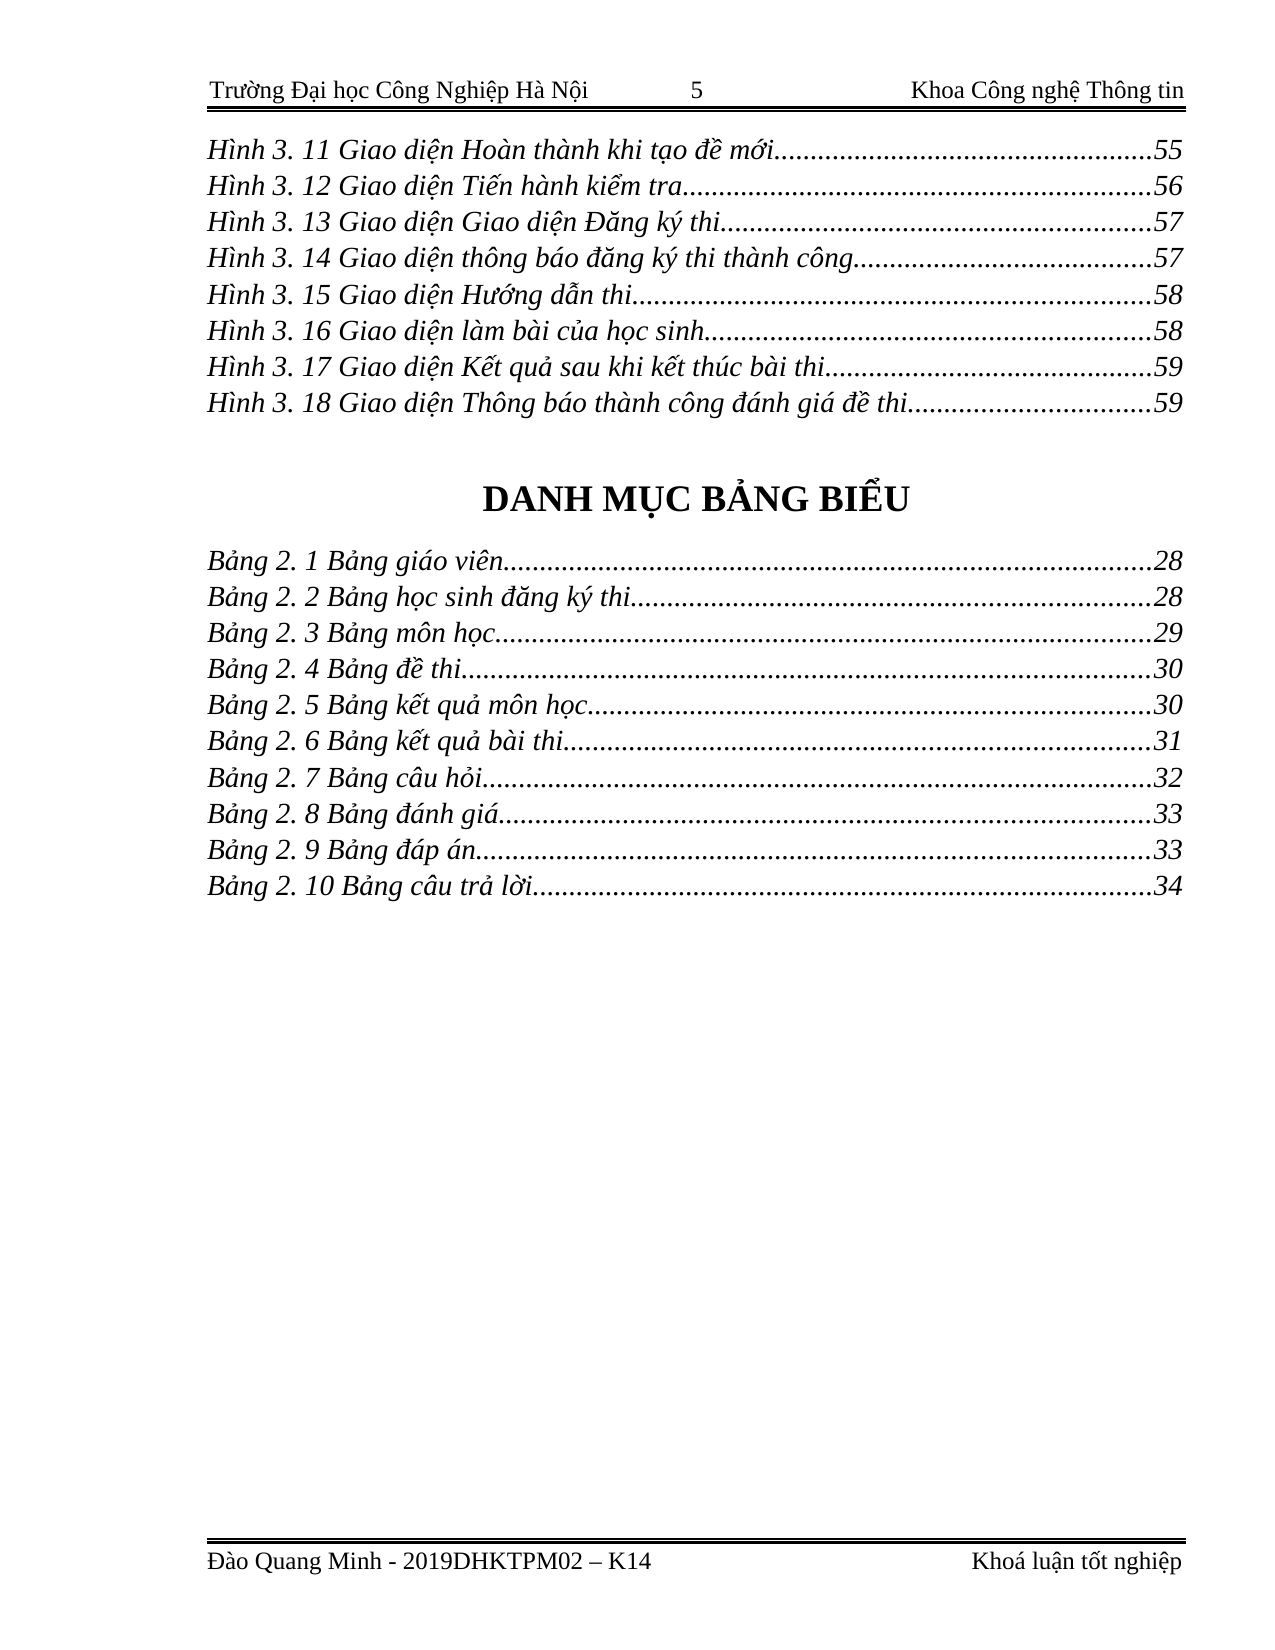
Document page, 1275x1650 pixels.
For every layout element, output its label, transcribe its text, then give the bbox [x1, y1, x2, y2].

text Hình 3. 14 Giao diện thông báo đăng ký thi thành công 57 [207, 241, 1186, 274]
text Hình 3. 18 Giao diện Thông báo thành công đánh giá đề thi 59 [207, 385, 1186, 419]
text Bảng 2. 4 Bảng đề thi 30 [207, 651, 1186, 685]
text Bảng 2. 1 Bảng giáo viên 28 [207, 543, 1186, 576]
text Bảng 2. 8 Bảng đánh giá 33 [207, 796, 1186, 829]
text Bảng 2. 9 Bảng đáp án 33 [207, 832, 1186, 866]
text Bảng 2. 10 Bảng câu trả lời 34 [207, 868, 1186, 902]
text Hình 3. 17 Giao diện Kết quả sau khi kết thúc bài thi 59 [207, 349, 1186, 383]
text Hình 3. 11 Giao diện Hoàn thành khi tạo đề mới 55 [207, 132, 1186, 166]
text Bảng 2. 3 Bảng môn học 29 [207, 615, 1186, 649]
text Hình 3. 13 Giao diện Giao diện Đăng ký thi 57 [207, 204, 1186, 238]
text Bảng 2. 7 Bảng câu hỏi 32 [207, 760, 1186, 793]
text Hình 3. 12 Giao diện Tiến hành kiểm tra 56 [207, 168, 1186, 202]
text Bảng 2. 5 Bảng kết quả môn học 30 [207, 687, 1186, 721]
text DANH MỤC BẢNG BIỂU [207, 477, 1186, 520]
text Bảng 2. 6 Bảng kết quả bài thi 31 [207, 723, 1186, 757]
text Bảng 2. 2 Bảng học sinh đăng ký thi 28 [207, 579, 1186, 612]
text Hình 3. 16 Giao diện làm bài của học sinh 58 [207, 313, 1186, 346]
text Hình 3. 15 Giao diện Hướng dẫn thi 58 [207, 277, 1186, 310]
